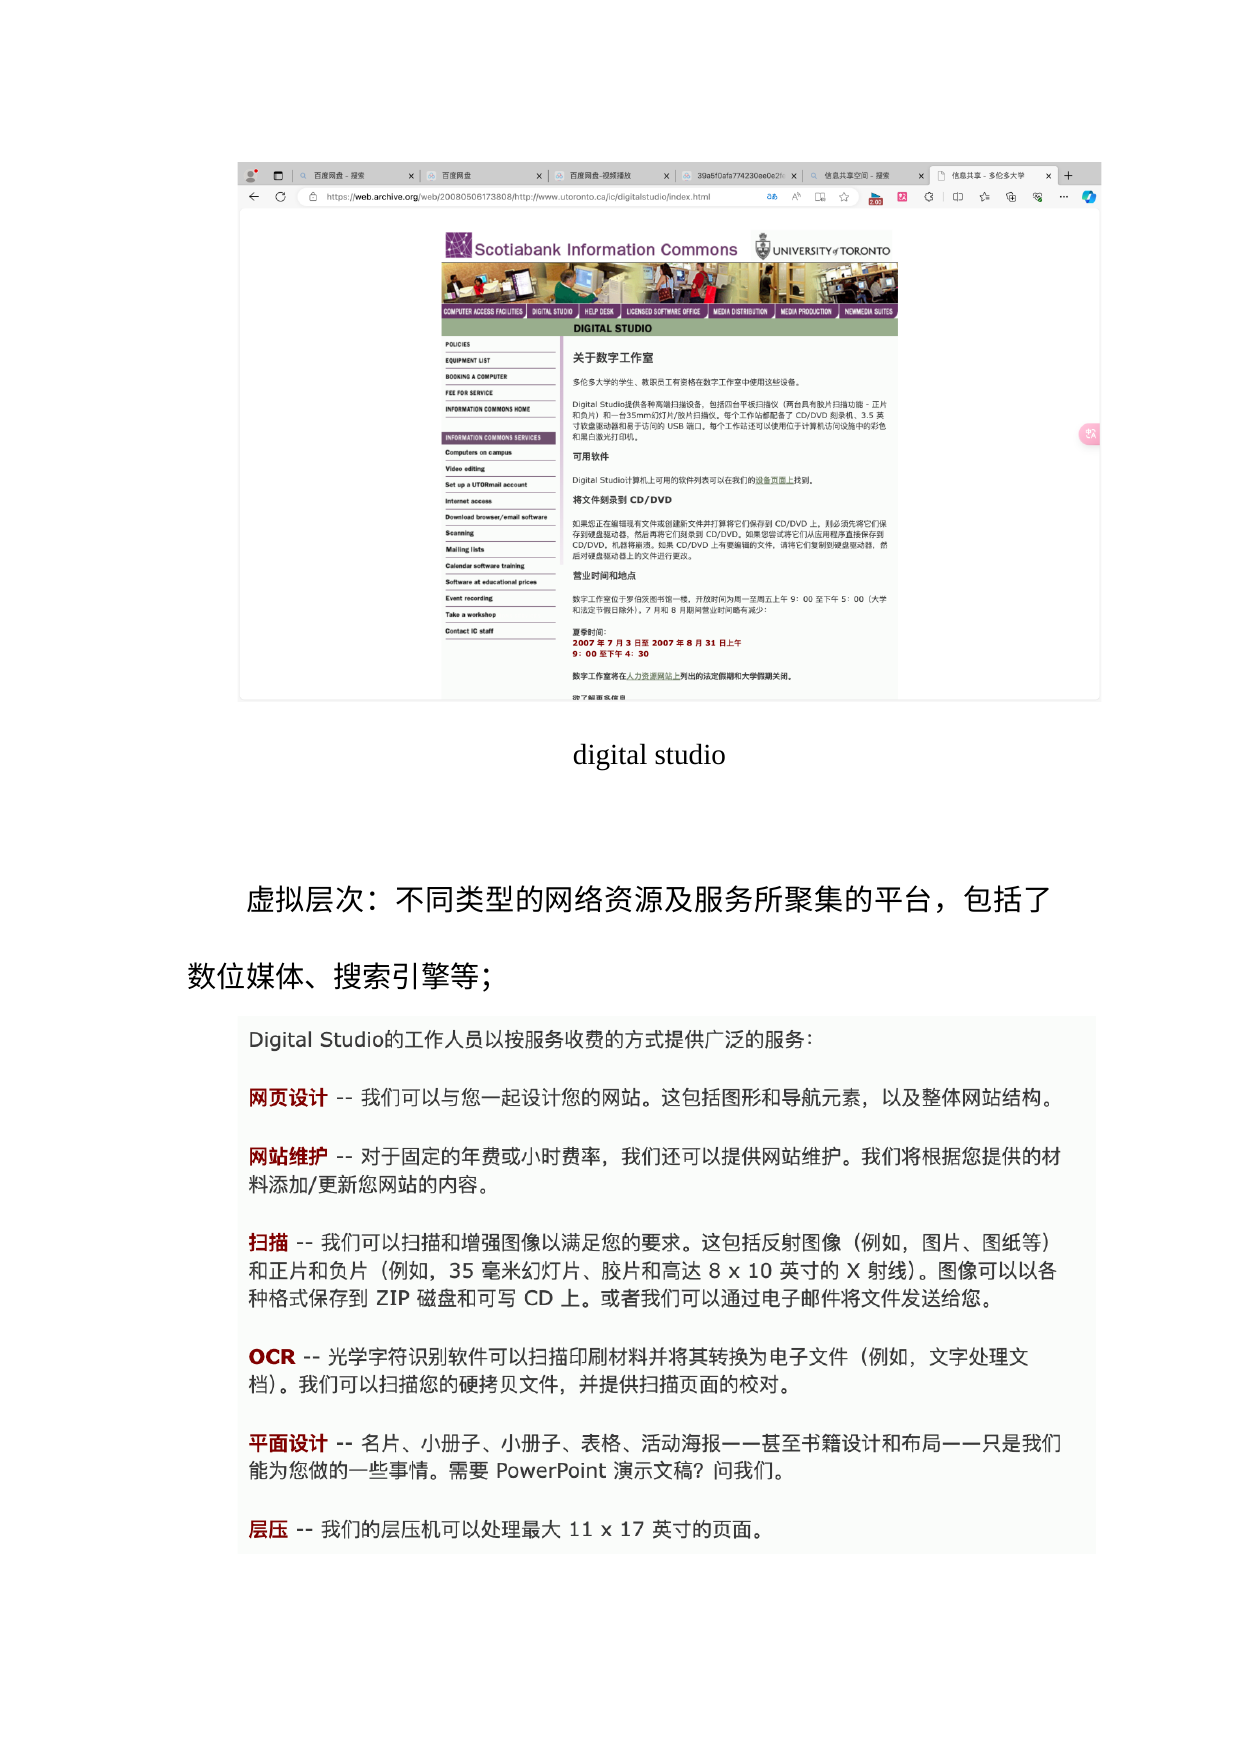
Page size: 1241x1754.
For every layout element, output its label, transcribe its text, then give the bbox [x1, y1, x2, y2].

list 虚拟层次：不同类型的网络资源及服务所聚集的平台，包括了数位媒体、搜索引擎等； [187, 865, 1053, 1008]
picture [237, 1016, 1099, 1554]
picture [237, 162, 1102, 702]
list digital studio [187, 721, 1053, 786]
